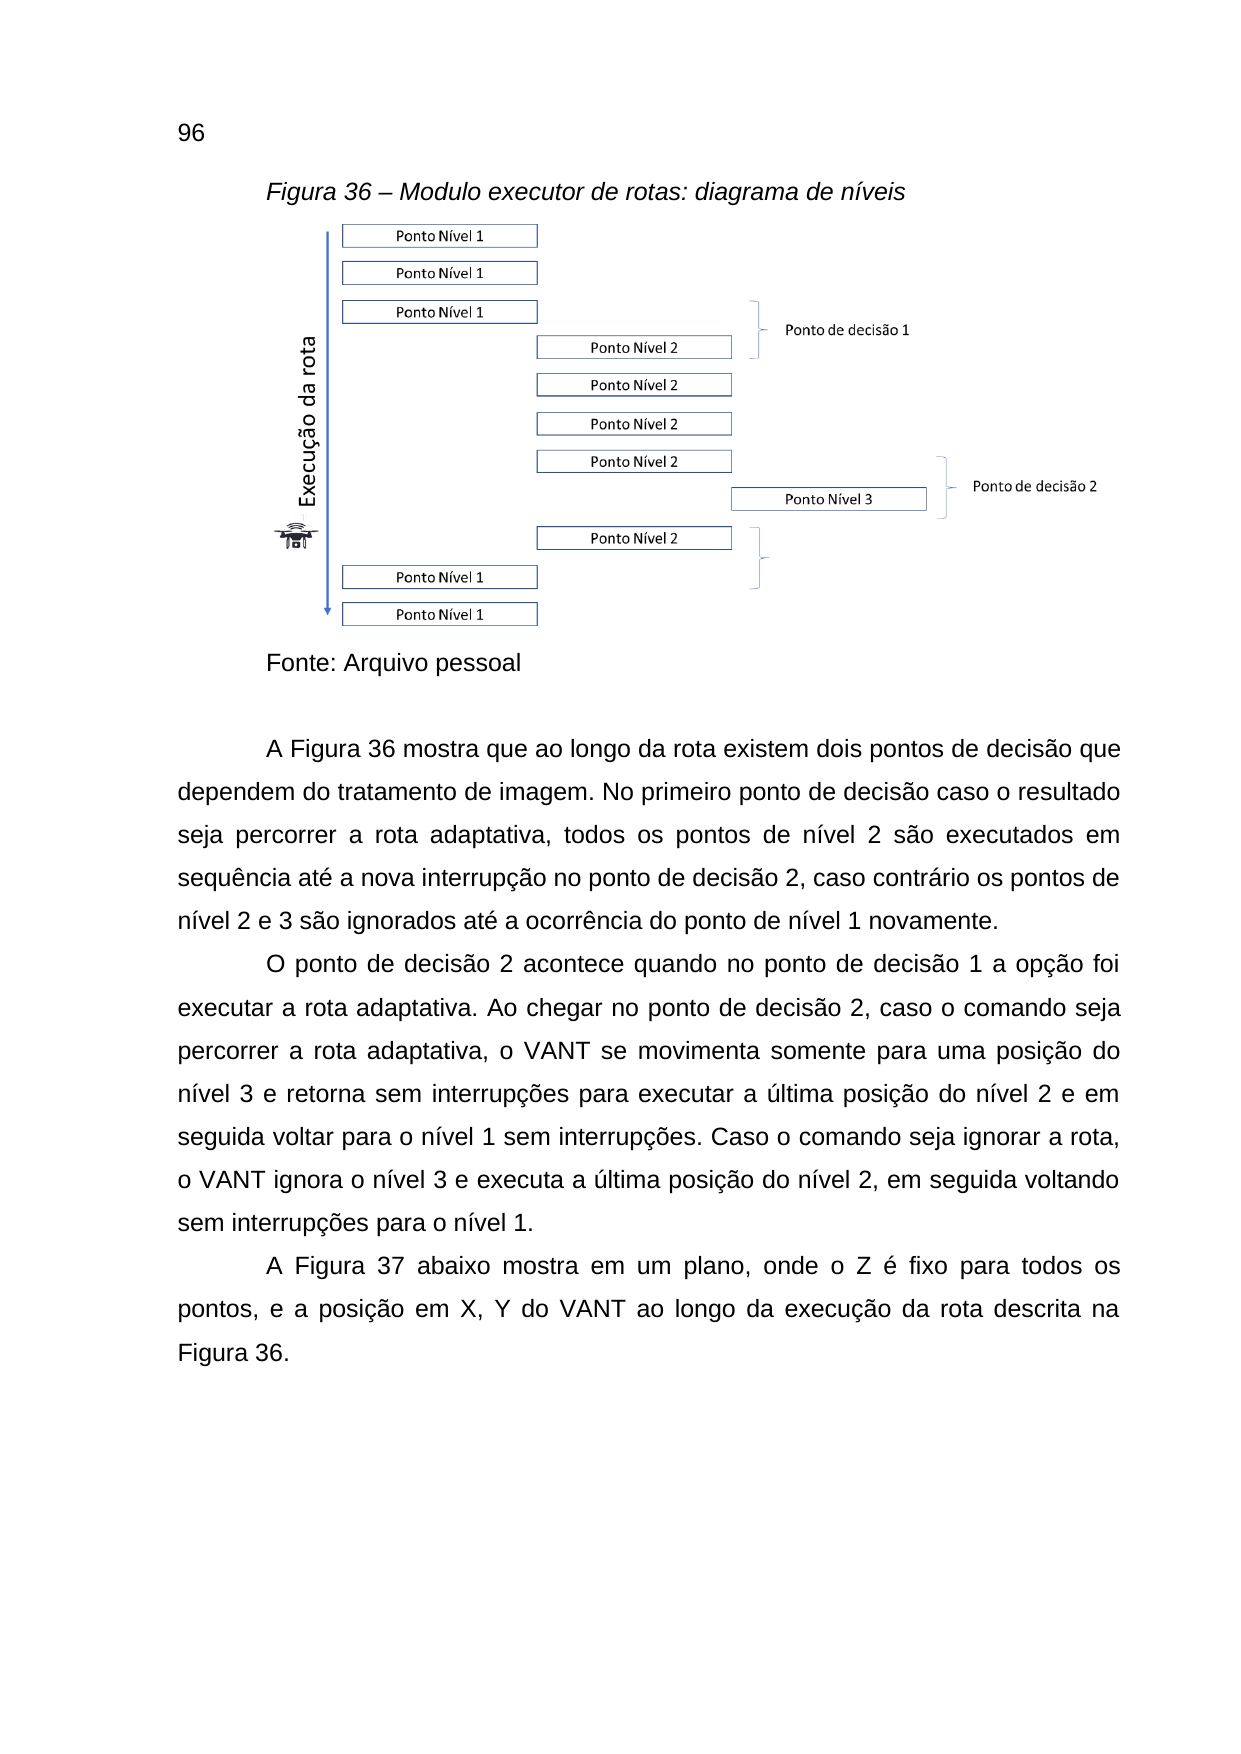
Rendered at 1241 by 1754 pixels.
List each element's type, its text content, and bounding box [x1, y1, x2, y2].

picture [265, 220, 1107, 634]
text Figura 36 – Modulo executor de rotas: diagrama de níveis [177, 177, 1122, 206]
text O ponto de decisão 2 acontece quando no ponto de decisão 1 a opção foi executar a rota adaptativa. Ao chegar no ponto de decisão 2, caso o comando seja percorrer a rota adaptativa, o VANT se movimenta somente para uma posição do nível 3 e retorna sem interrupções para executar a última posição do nível 2 e em seguida voltar para o nível 1 sem interrupções. Caso o comando seja ignorar a rota, o VANT ignora o nível 3 e executa a última posição do nível 2, em seguida voltando sem interrupções para o nível 1. [177, 949, 1122, 1237]
text Fonte: Arquivo pessoal [177, 647, 1122, 676]
text A Figura 37 abaixo mostra em um plano, onde o Z é fixo para todos os pontos, e a posição em X, Y do VANT ao longo da execução da rota descrita na Figura 36. [177, 1251, 1122, 1366]
text A Figura 36 mostra que ao longo da rota existem dois pontos de decisão que dependem do tratamento de imagem. No primeiro ponto de decisão caso o resultado seja percorrer a rota adaptativa, todos os pontos de nível 2 são executados em sequência até a nova interrupção no ponto de decisão 2, caso contrário os pontos de nível 2 e 3 são ignorados até a ocorrência do ponto de nível 1 novamente. [177, 734, 1122, 935]
